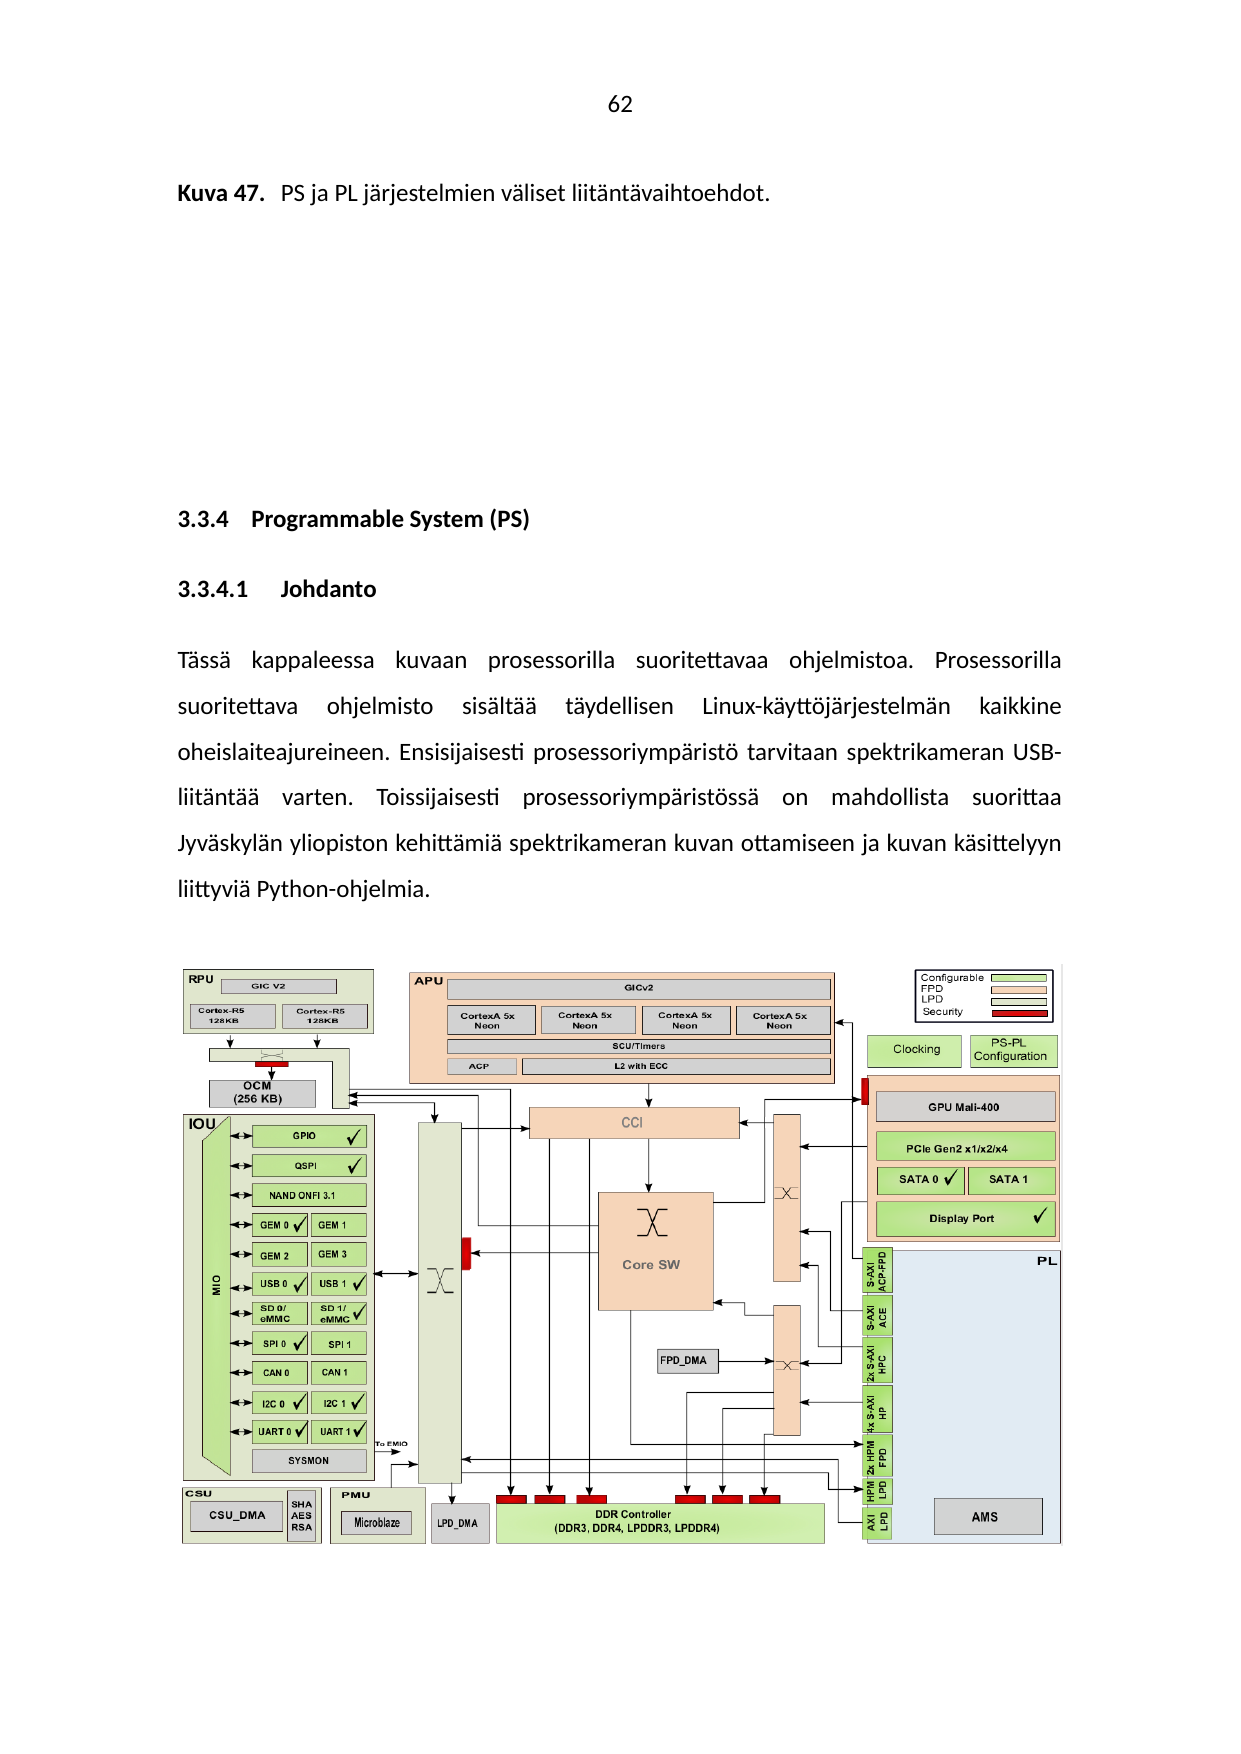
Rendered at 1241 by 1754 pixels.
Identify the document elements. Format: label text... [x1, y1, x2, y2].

subtitle Programmable System (PS) [177, 503, 1063, 533]
picture [177, 964, 1063, 1546]
text Kuva 47. PS ja PL järjestelmien väliset liitäntävaihtoehdot. [177, 177, 1063, 208]
text Tässä kappaleessa kuvaan prosessorilla suoritettavaa ohjelmistoa. Prosessorilla suoritettava ohjelmisto sisältää täydellisen Linux-käyttöjärjestelmän kaikkine oheislaiteajureineen. Ensisijaisesti prosessoriympäristö tarvitaan spektrikameran USB-liitäntää varten. Toissijaisesti prosessoriympäristössä on mahdollista suorittaa Jyväskylän yliopiston kehittämiä spektrikameran kuvan ottamiseen ja kuvan käsittelyyn liittyviä Python-ohjelmia. [177, 644, 1063, 903]
subtitle Johdanto [177, 574, 1063, 604]
